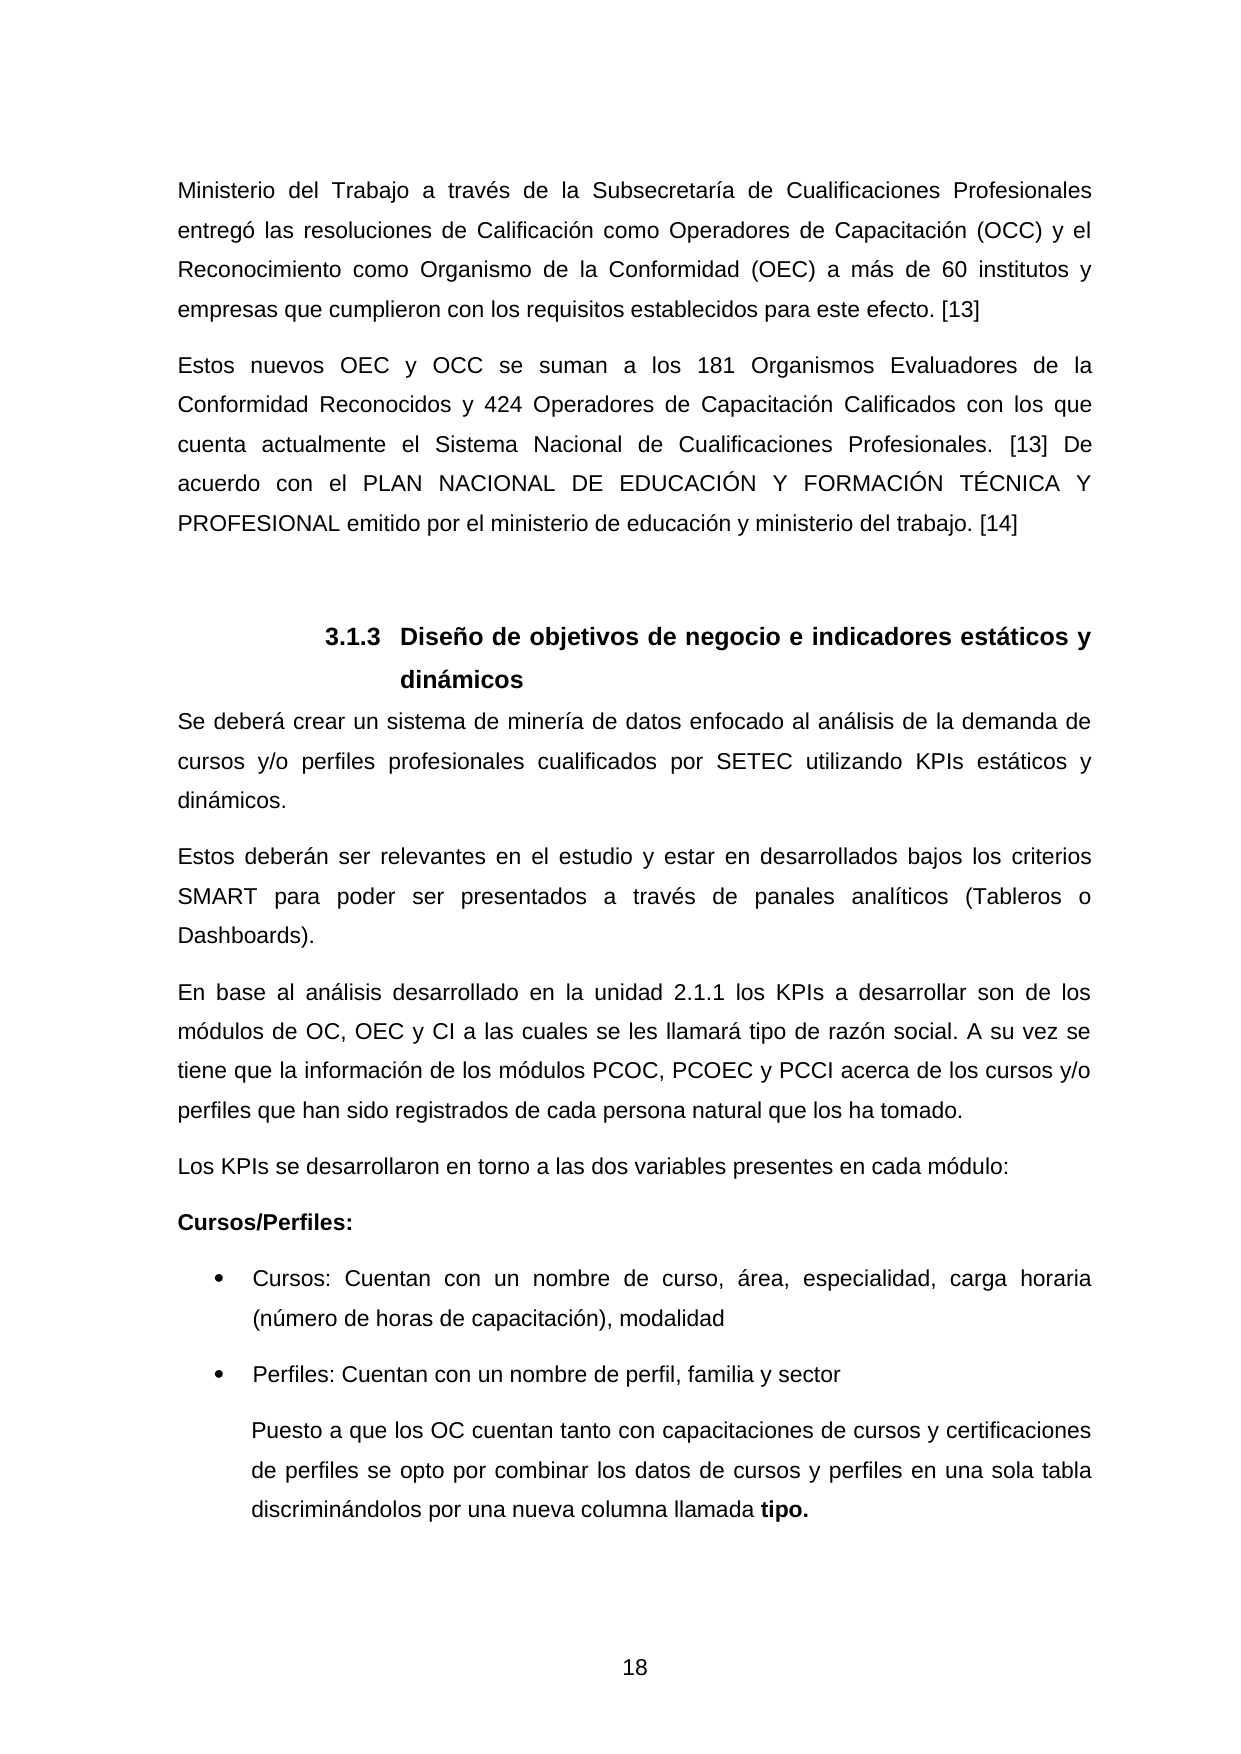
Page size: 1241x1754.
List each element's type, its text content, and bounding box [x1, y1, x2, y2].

text Estos nuevos OEC y OCC se suman a los 181 Organismos Evaluadores de la Conformidad Reconocidos y 424 Operadores de Capacitación Calificados con los que cuenta actualmente el Sistema Nacional de Cualificaciones Profesionales. De acuerdo con el PLAN NACIONAL DE EDUCACIÓN Y FORMACIÓN TÉCNICA Y PROFESIONAL emitido por el ministerio de educación y ministerio del trabajo. [177, 352, 1092, 536]
list Cursos: Cuentan con un nombre de curso, área, especialidad, carga horaria (número de horas de capacitación), modalidad [215, 1265, 1092, 1331]
text Ministerio del Trabajo a través de la Subsecretaría de Cualificaciones Profesionales entregó las resoluciones de Calificación como Operadores de Capacitación (OCC) y el Reconocimiento como Organismo de la Conformidad (OEC) a más de 60 institutos y empresas que cumplieron con los requisitos establecidos para este efecto. [177, 177, 1092, 322]
text Se deberá crear un sistema de minería de datos enfocado al análisis de la demanda de cursos y/o perfiles profesionales cualificados por SETEC utilizando KPIs estáticos y dinámicos. [177, 708, 1092, 813]
text Estos deberán ser relevantes en el estudio y estar en desarrollados bajos los criterios SMART para poder ser presentados a través de panales analíticos (Tableros o Dashboards). [177, 843, 1092, 949]
list Perfiles: Cuentan con un nombre de perfil, familia y sector [215, 1361, 1092, 1387]
text Puesto a que los OC cuentan tanto con capacitaciones de cursos y certificaciones de perfiles se opto por combinar los datos de cursos y perfiles en una sola tabla discriminándolos por una nueva columna llamada tipo. [251, 1417, 1092, 1522]
text Cursos/Perfiles: [177, 1209, 1092, 1236]
text Los KPIs se desarrollaron en torno a las dos variables presentes en cada módulo: [177, 1153, 1092, 1179]
text Diseño de objetivos de negocio e indicadores estáticos y dinámicos [325, 622, 1092, 694]
text En base al análisis desarrollado en la unidad 2.1.1 los KPIs a desarrollar son de los módulos de OC, OEC y CI a las cuales se les llamará tipo de razón social. A su vez se tiene que la información de los módulos PCOC, PCOEC y PCCI acerca de los cursos y/o perfiles que han sido registrados de cada persona natural que los ha tomado. [177, 978, 1092, 1123]
